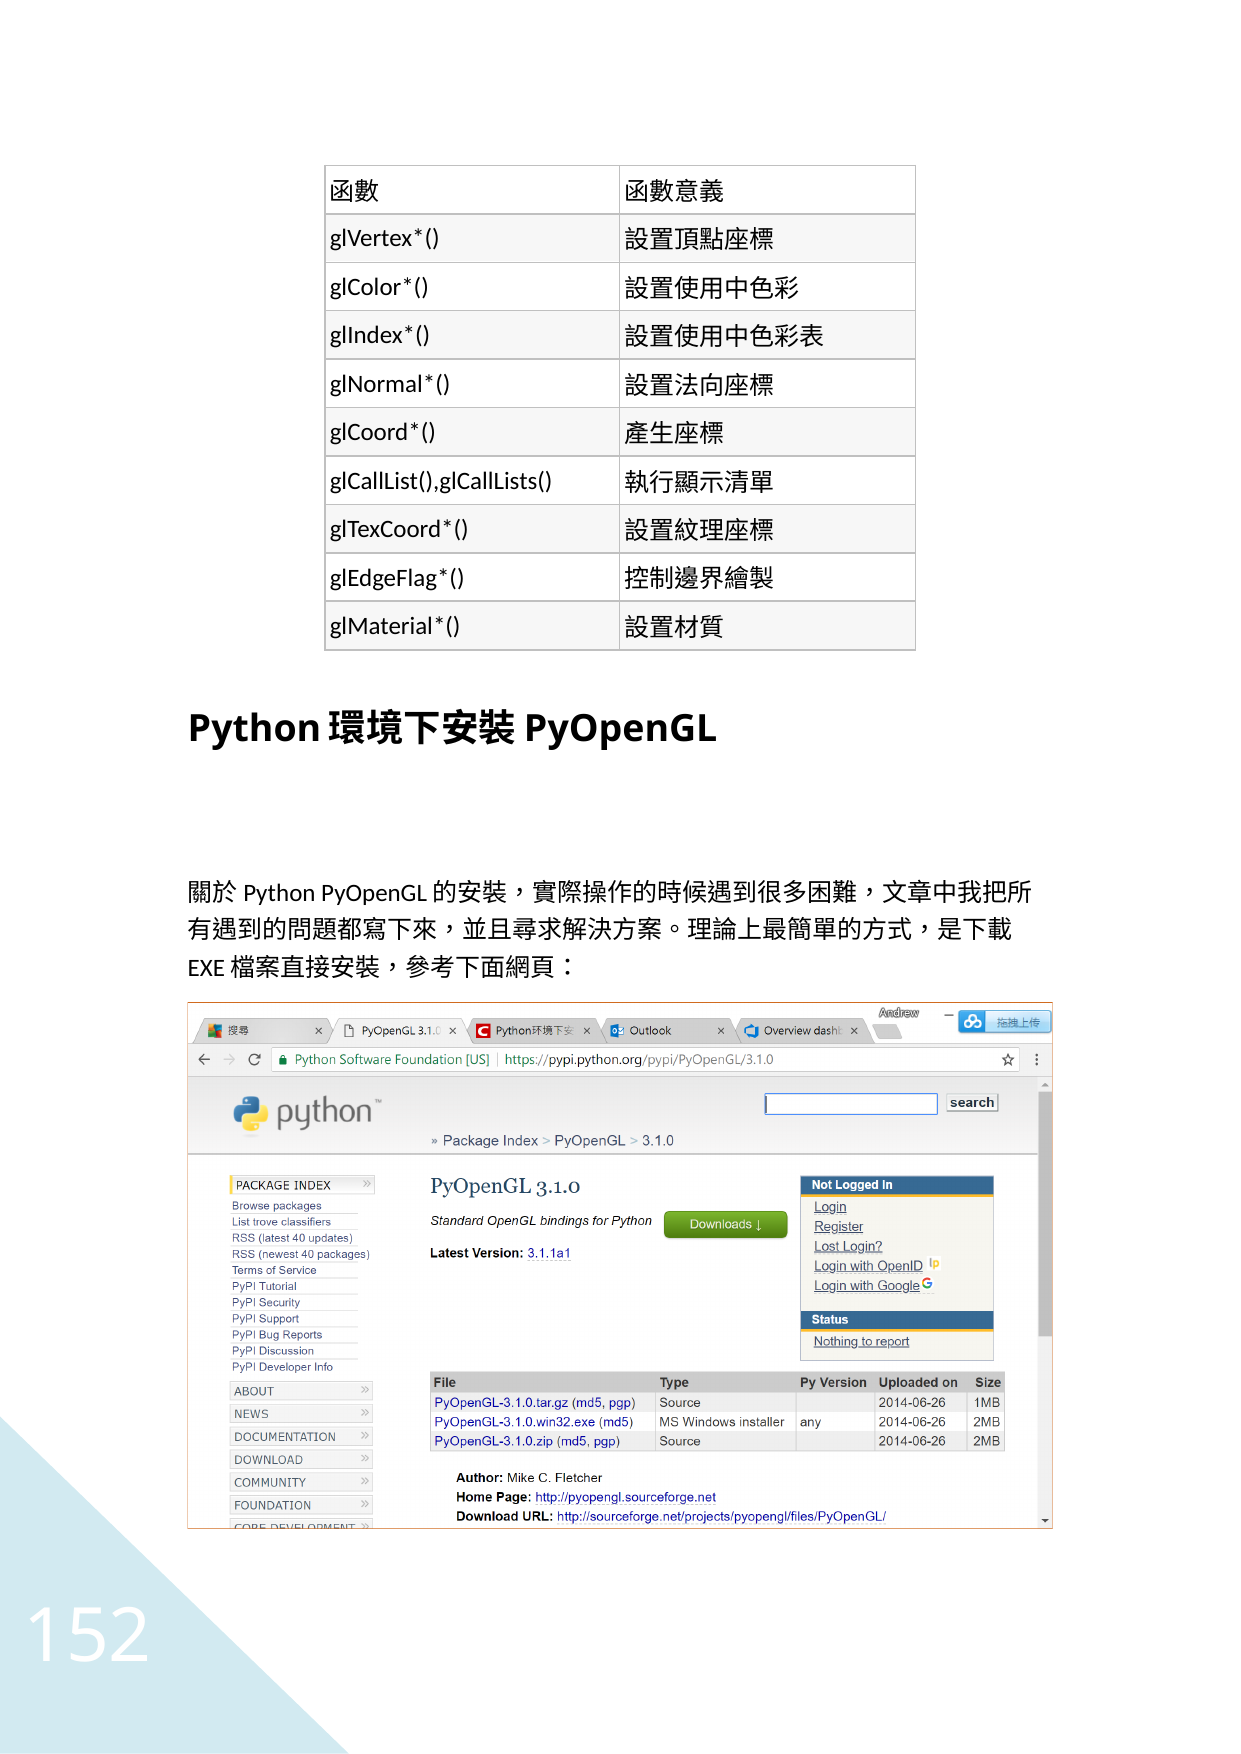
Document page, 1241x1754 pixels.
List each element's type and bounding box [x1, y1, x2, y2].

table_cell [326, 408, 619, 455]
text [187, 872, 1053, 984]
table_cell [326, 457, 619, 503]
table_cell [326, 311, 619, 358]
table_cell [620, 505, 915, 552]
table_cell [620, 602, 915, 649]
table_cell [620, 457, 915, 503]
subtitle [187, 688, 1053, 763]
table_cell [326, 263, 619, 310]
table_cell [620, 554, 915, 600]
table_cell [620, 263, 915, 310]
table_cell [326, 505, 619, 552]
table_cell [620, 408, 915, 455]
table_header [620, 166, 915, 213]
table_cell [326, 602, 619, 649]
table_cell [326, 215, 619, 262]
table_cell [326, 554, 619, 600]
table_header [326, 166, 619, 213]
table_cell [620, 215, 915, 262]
picture [187, 1002, 1053, 1529]
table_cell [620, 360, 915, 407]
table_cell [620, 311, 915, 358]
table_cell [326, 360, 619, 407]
